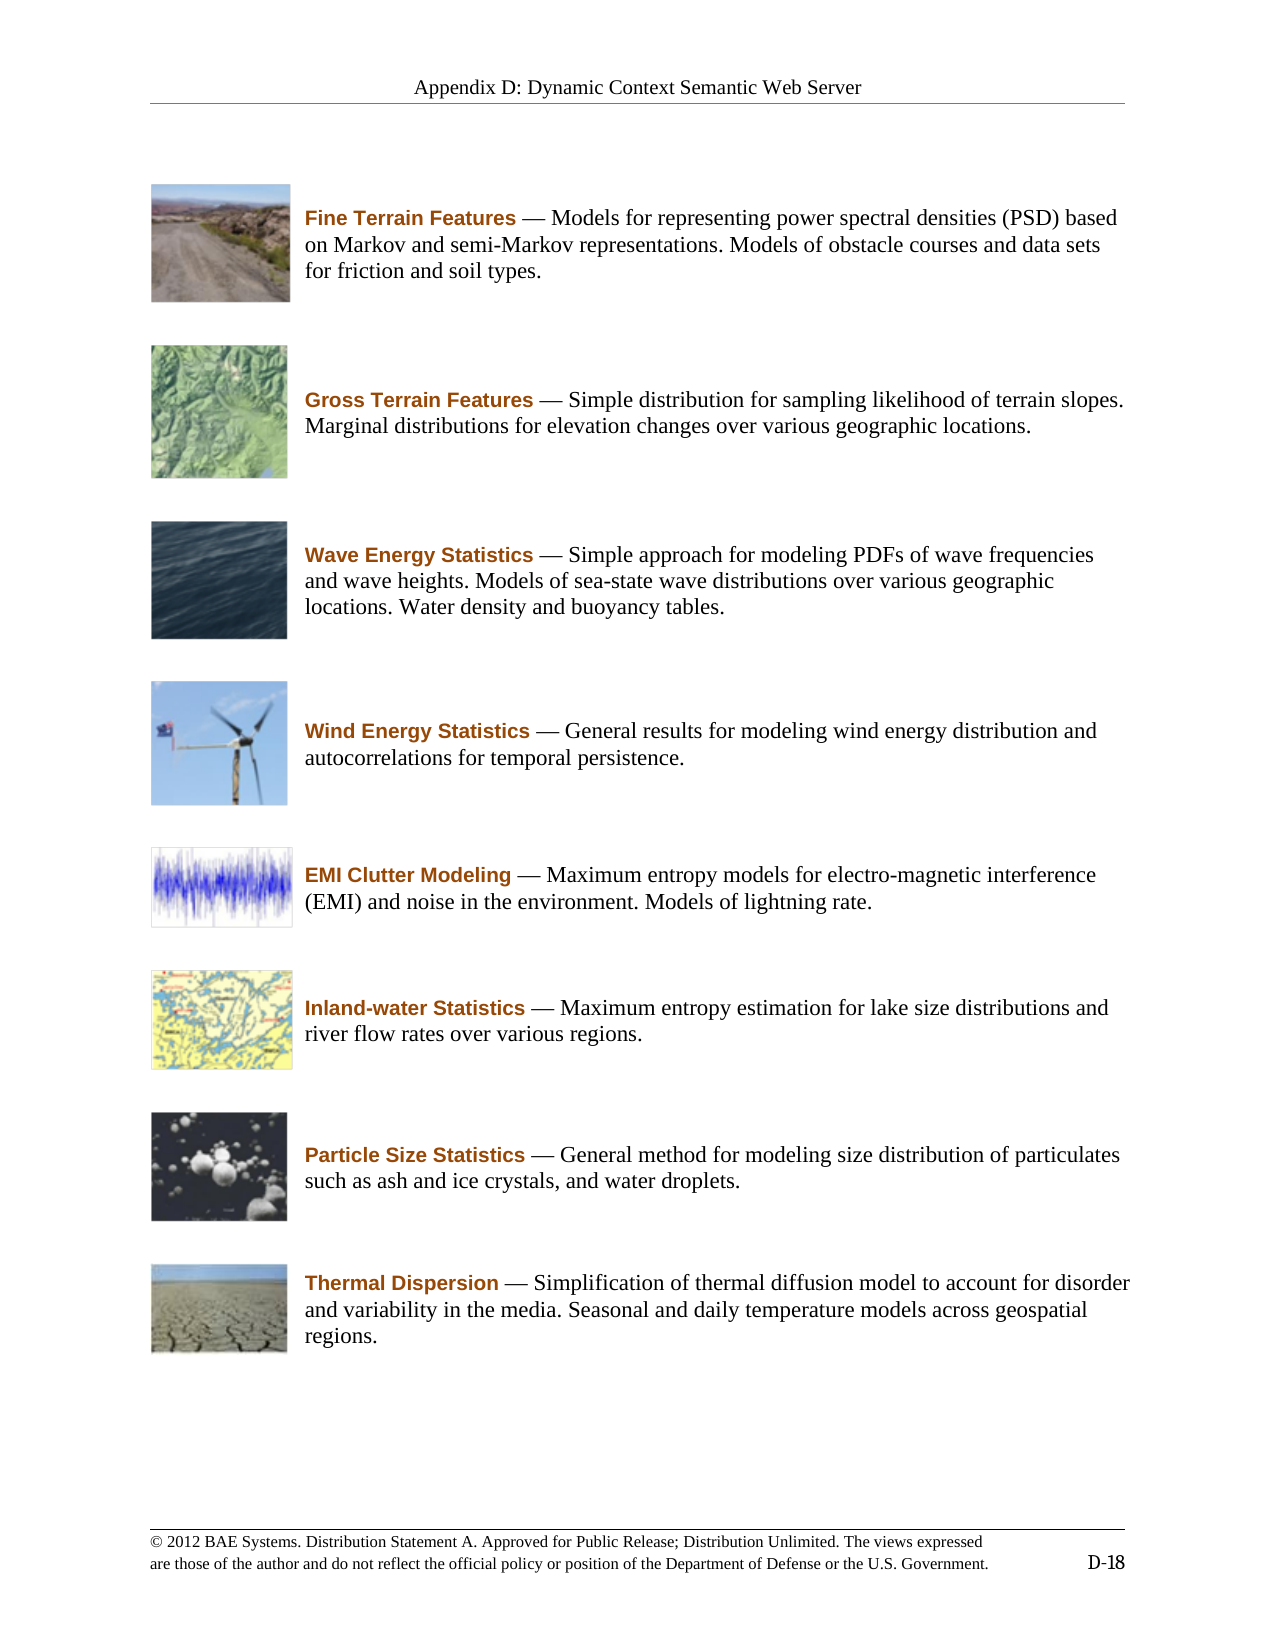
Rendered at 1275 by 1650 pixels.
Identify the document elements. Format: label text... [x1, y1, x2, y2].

table_header Fine Terrain Features — Models for representing power spectral densities (PSD) based on Markov and semi-Markov representations. Models of obstacle courses and data sets for friction and soil types. [303, 158, 1133, 318]
table_cell [149, 943, 303, 1085]
table_header [149, 158, 303, 318]
table_cell Particle Size Statistics — General method for modeling size distribution of particulates such as ash and ice crystals, and water droplets. [303, 1085, 1133, 1237]
picture [150, 183, 292, 304]
picture [150, 1263, 289, 1355]
table_cell Wind Energy Statistics — General results for modeling wind energy distribution and autocorrelations for temporal persistence. [303, 654, 1133, 820]
table_cell [149, 318, 303, 494]
picture [150, 680, 289, 807]
picture [150, 969, 294, 1071]
table_cell Inland-water Statistics — Maximum entropy estimation for lake size distributions and river flow rates over various regions. [303, 943, 1133, 1085]
picture [150, 1111, 289, 1223]
picture [150, 846, 294, 929]
table_cell Thermal Dispersion — Simplification of thermal diffusion model to account for disorder and variability in the media. Seasonal and daily temperature models across geospatial regions. [303, 1237, 1133, 1369]
table_cell [149, 1237, 303, 1369]
table_cell [149, 654, 303, 820]
picture [150, 344, 289, 480]
table_cell [149, 494, 303, 654]
table_cell EMI Clutter Modeling — Maximum entropy models for electro-magnetic interference (EMI) and noise in the environment. Models of lightning rate. [303, 820, 1133, 943]
table_cell [149, 1085, 303, 1237]
table_cell Wave Energy Statistics — Simple approach for modeling PDFs of wave frequencies and wave heights. Models of sea-state wave distributions over various geographic locations. Water density and buoyancy tables. [303, 494, 1133, 654]
picture [150, 520, 289, 641]
table_cell [149, 820, 303, 943]
table_cell Gross Terrain Features — Simple distribution for sampling likelihood of terrain slopes. Marginal distributions for elevation changes over various geographic locations. [303, 318, 1133, 494]
